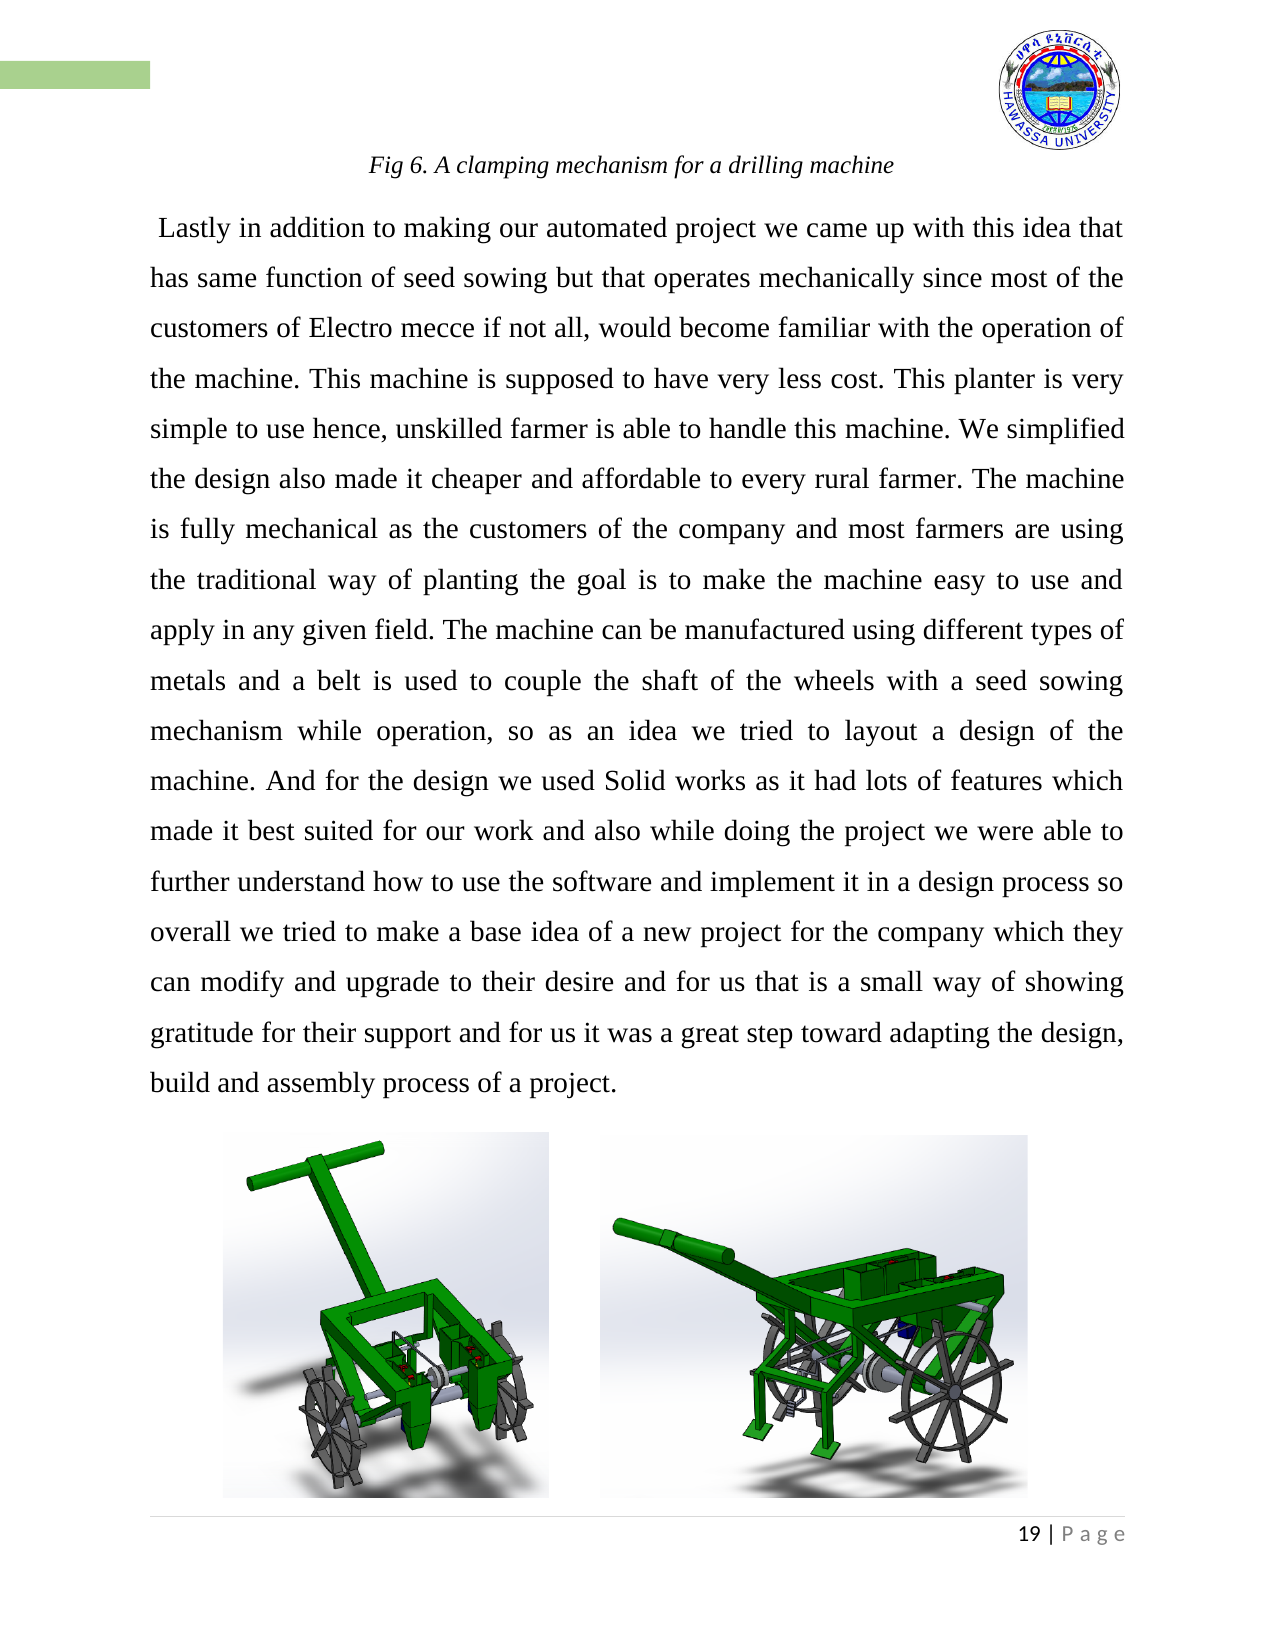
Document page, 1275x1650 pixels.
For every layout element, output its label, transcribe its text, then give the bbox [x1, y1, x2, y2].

picture [600, 1135, 1028, 1498]
text Lastly in addition to making our automated project we came up with this idea that has same function of seed sowing but that operates mechanically since most of the customers of Electro mecce if not all, would become familiar with the operation of the machine. This machine is supposed to have very less cost. This planter is very simple to use hence, unskilled farmer is able to handle this machine. We simplified the design also made it cheaper and affordable to every rural farmer. The machine is fully mechanical as the customers of the company and most farmers are using the traditional way of planting the goal is to make the machine easy to use and apply in any given field. The machine can be manufactured using different types of metals and a belt is used to couple the shaft of the wheels with a seed sowing mechanism while operation, so as an idea we tried to layout a design of the machine. And for the design we used Solid works as it had lots of features which made it best suited for our work and also while doing the project we were able to further understand how to use the software and implement it in a design process so overall we tried to make a base idea of a new project for the company which they can modify and upgrade to their desire and for us that is a small way of showing gratitude for their support and for us it was a great step toward adapting the design, build and assembly process of a project. [150, 210, 1125, 1099]
text Fig 6. A clamping mechanism for a drilling machine [150, 150, 1125, 179]
picture [998, 30, 1122, 150]
picture [222, 1132, 549, 1498]
